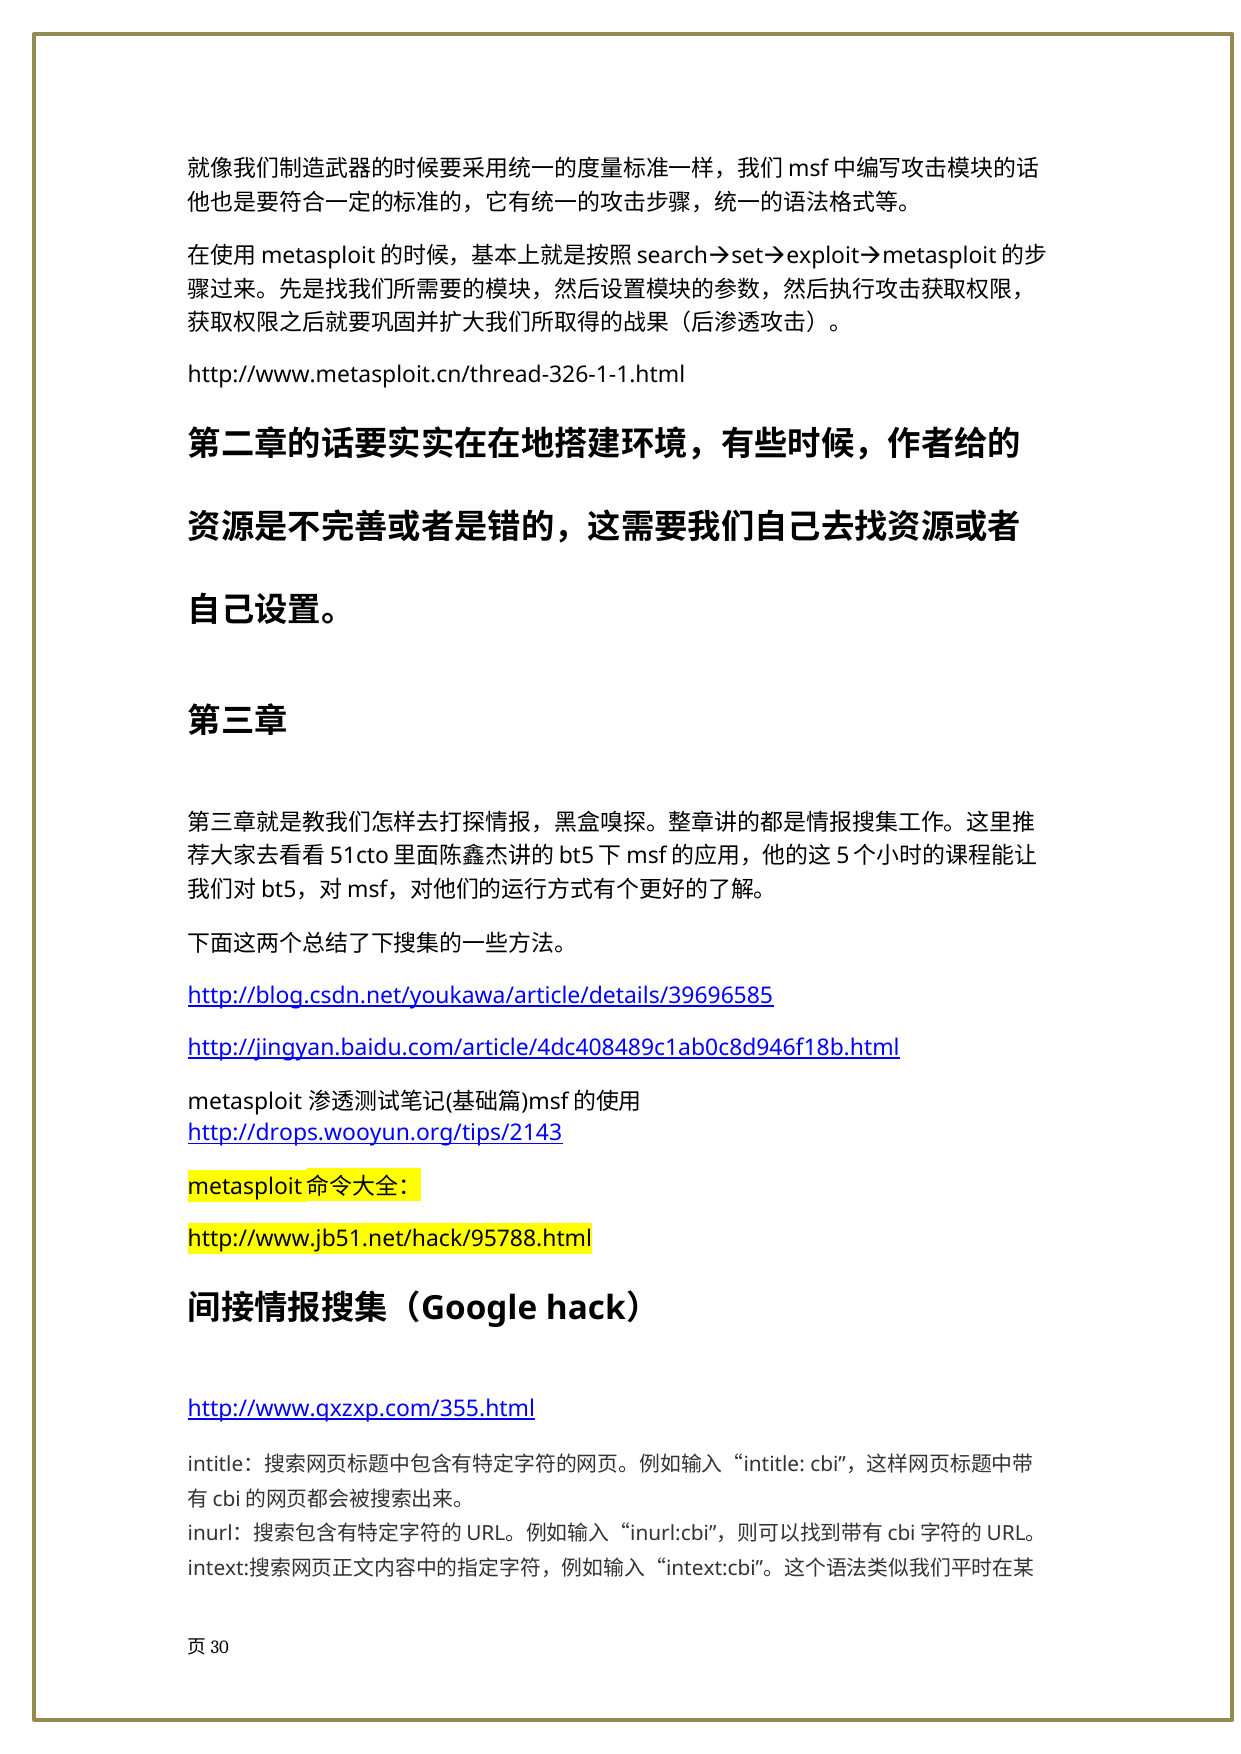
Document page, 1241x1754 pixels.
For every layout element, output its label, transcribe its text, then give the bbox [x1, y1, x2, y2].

text 第三章就是教我们怎样去打探情报，黑盒嗅探。整章讲的都是情报搜集工作。这里推荐大家去看看51cto里面陈鑫杰讲的bt5下msf的应用，他的这5个小时的课程能让我们对bt5，对msf，对他们的运行方式有个更好的了解。 [187, 804, 1053, 904]
text 在使用metasploit的时候，基本上就是按照searchsetexploitmetasploit的步骤过来。先是找我们所需要的模块，然后设置模块的参数，然后执行攻击获取权限，获取权限之后就要巩固并扩大我们所取得的战果（后渗透攻击）。 [187, 237, 1053, 337]
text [187, 1444, 1053, 1581]
text http://www.jb51.net/hack/95788.html [187, 1222, 1053, 1254]
text http://www.metasploit.cn/thread-326-1-1.html [187, 358, 1053, 389]
text 下面这两个总结了下搜集的一些方法。 [187, 924, 1053, 958]
text http://jingyan.baidu.com/article/4dc408489c1ab0c8d946f18b.html [187, 1031, 1053, 1062]
subtitle 间接情报搜集（Google hack） [187, 1281, 1053, 1329]
text metasploit命令大全： [307, 1168, 1053, 1202]
subtitle 第二章的话要实实在在地搭建环境，有些时候，作者给的资源是不完善或者是错的，这需要我们自己去找资源或者自己设置。 [187, 416, 1053, 631]
text http://drops.wooyun.org/tips/2143 [187, 1116, 1053, 1147]
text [187, 150, 1053, 217]
text http://www.qxzxp.com/355.html [187, 1392, 1053, 1423]
text metasploit 渗透测试笔记(基础篇)msf的使用 [187, 1083, 1053, 1116]
text http://blog.csdn.net/youkawa/article/details/39696585 [187, 979, 1053, 1010]
subtitle 第三章 [187, 693, 1053, 742]
